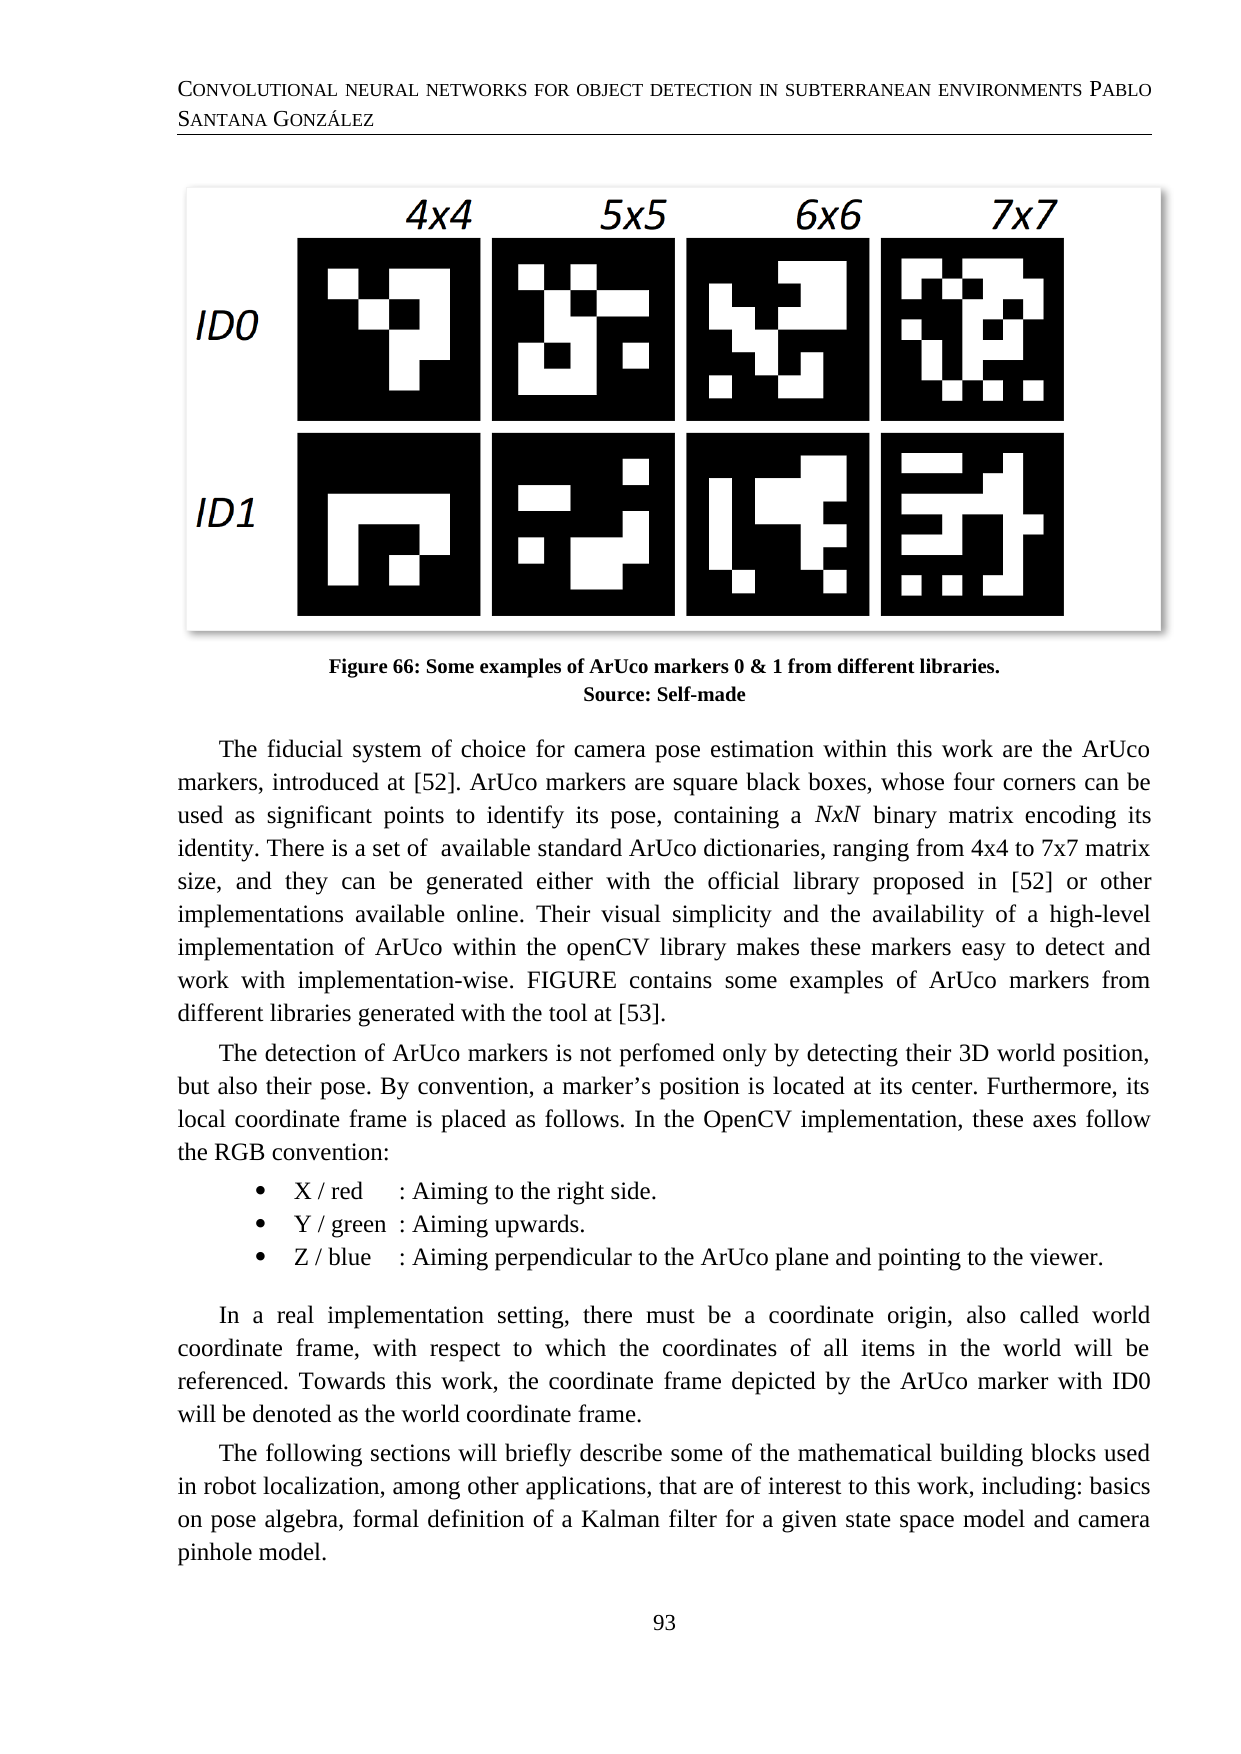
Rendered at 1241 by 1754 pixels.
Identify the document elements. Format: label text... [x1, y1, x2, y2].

list X / red : Aiming to the right side. [256, 1176, 1152, 1205]
list Z / blue : Aiming perpendicular to the ArUco plane and pointing to the viewer. [256, 1242, 1152, 1271]
list Y / green : Aiming upwards. [256, 1209, 1152, 1238]
text In a real implementation setting, there must be a coordinate origin, also called world coordinate frame, with respect to which the coordinates of all items in the world will be referenced. Towards this work, the coordinate frame depicted by the ArUco marker with ID0 will be denoted as the world coordinate frame. [177, 1300, 1152, 1428]
text The fiducial system of choice for camera pose estimation within this work are the ArUco markers, introduced at [52]. ArUco markers are square black boxes, whose four corners can be used as significant points to identify its pose, containing a binary matrix encoding its identity. There is a set of available standard ArUco dictionaries, ranging from 4x4 to 7x7 matrix size, and they can be generated either with the official library proposed in [52] or other implementations available online. Their visual simplicity and the availability of a high-level implementation of ArUco within the openCV library makes these markers easy to detect and work with implementation-wise. FIGURE contains some examples of ArUco markers from different libraries generated with the tool at [53]. [177, 734, 1152, 1027]
text Source: Self-made [177, 682, 1152, 706]
text The detection of ArUco markers is not perfomed only by detecting their 3D world position, but also their pose. By convention, a marker’s position is located at its center. Furthermore, its local coordinate frame is placed as follows. In the OpenCV implementation, these axes follow the RGB convention: [177, 1038, 1152, 1166]
picture [187, 188, 1160, 630]
text The following sections will briefly describe some of the mathematical building blocks used in robot localization, among other applications, that are of interest to this work, including: basics on pose algebra, formal definition of a Kalman filter for a given state space model and camera pinhole model. [177, 1438, 1152, 1566]
